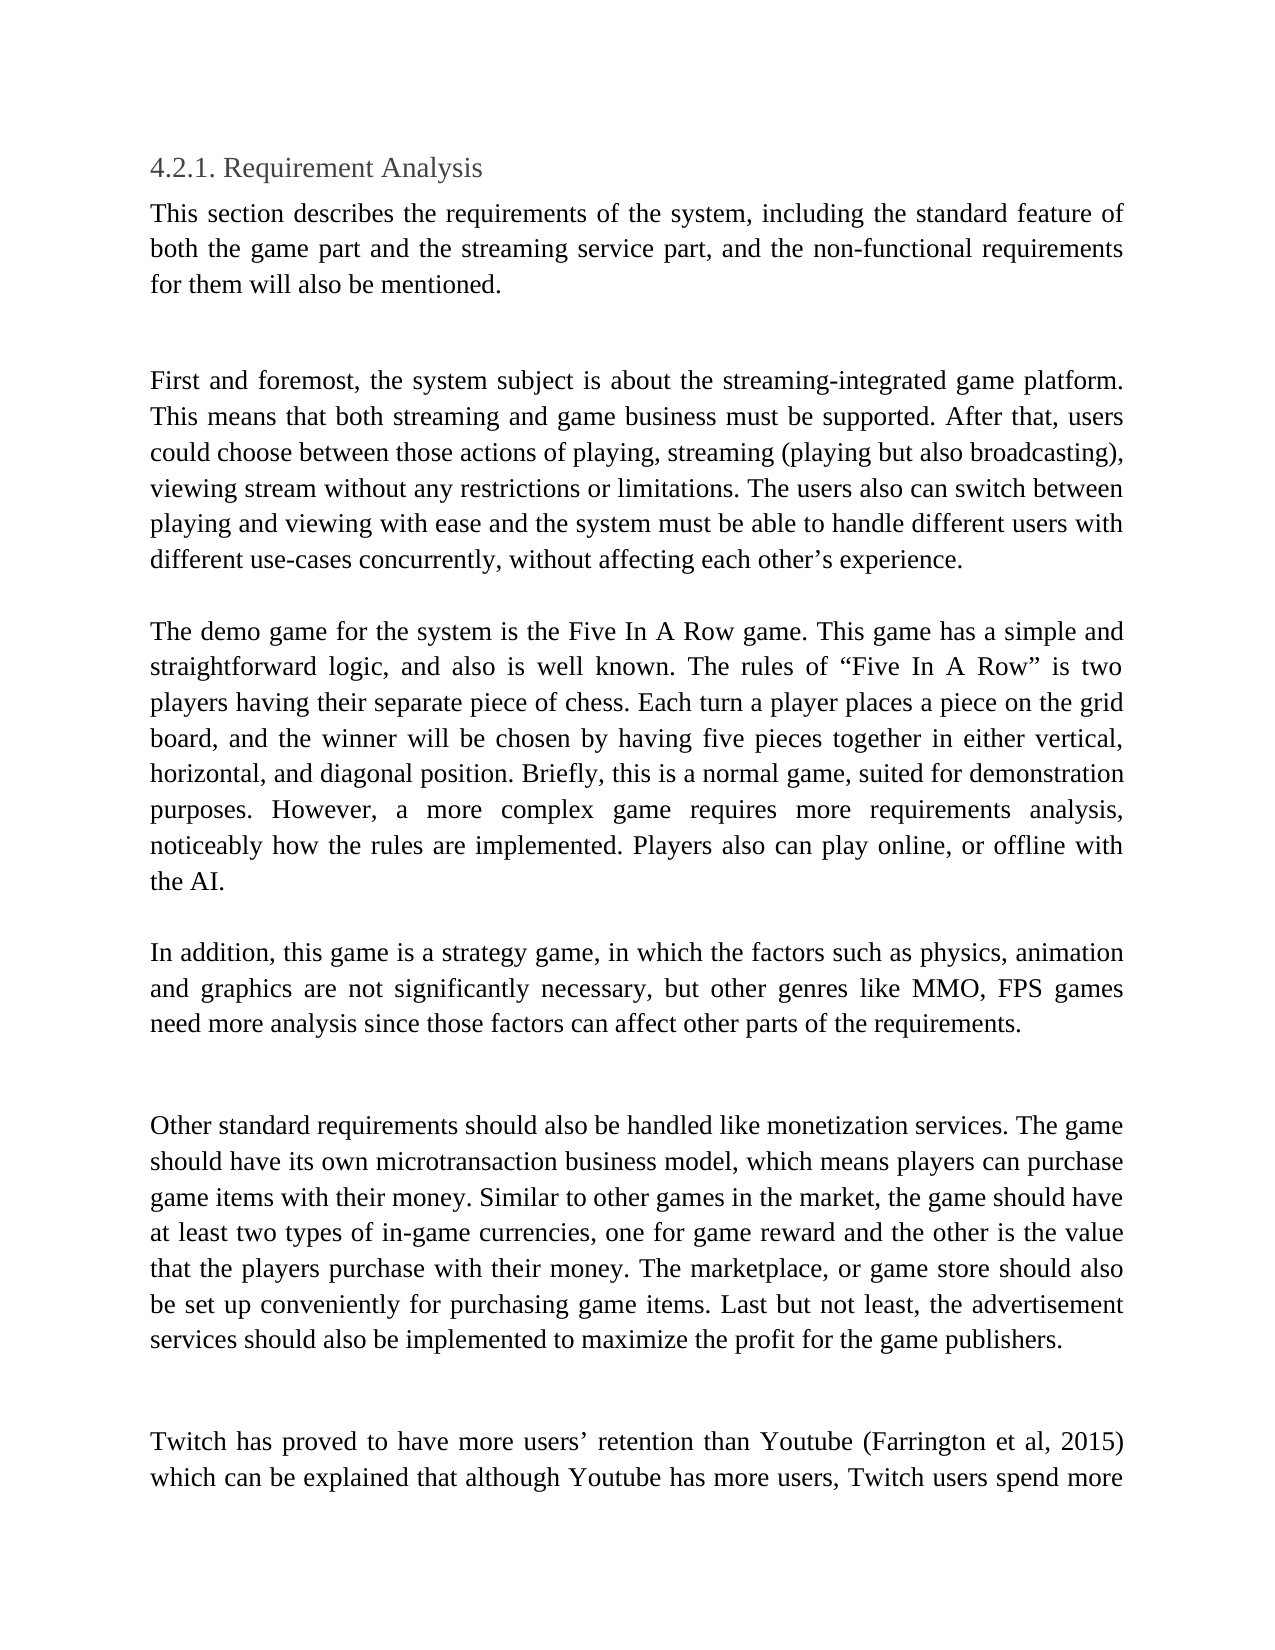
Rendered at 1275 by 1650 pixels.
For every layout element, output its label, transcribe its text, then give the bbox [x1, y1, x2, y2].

text This section describes the requirements of the system, including the standard feature of both the game part and the streaming service part, and the non-functional requirements for them will also be mentioned. [150, 197, 1125, 299]
text In addition, this game is a strategy game, in which the factors such as physics, animation and graphics are not significantly necessary, but other genres like MMO, FPS games need more analysis since those factors can affect other parts of the requirements. [150, 936, 1125, 1039]
text Other standard requirements should also be handled like monetization services. The game should have its own microtransaction business model, which means players can purchase game items with their money. Similar to other games in the market, the game should have at least two types of in-game currencies, one for game reward and the other is the value that the players purchase with their money. The marketplace, or game store should also be set up conveniently for purchasing game items. Last but not least, the advertisement services should also be implemented to maximize the profit for the game publishers. [150, 1109, 1125, 1355]
subtitle 4.2.1. Requirement Analysis [150, 150, 1125, 183]
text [150, 1425, 1125, 1492]
text The demo game for the system is the Five In A Row game. This game has a simple and straightforward logic, and also is well known. The rules of “Five In A Row” is two players having their separate piece of chess. Each turn a player places a piece on the grid board, and the winner will be chosen by having five pieces together in either vertical, horizontal, and diagonal position. Briefly, this is a normal game, suited for demonstration purposes. However, a more complex game requires more requirements analysis, noticeably how the rules are implemented. Players also can play online, or offline with the AI. [150, 614, 1125, 896]
text First and foremost, the system subject is about the streaming-integrated game platform. This means that both streaming and game business must be supported. After that, users could choose between those actions of playing, streaming (playing but also broadcasting), viewing stream without any restrictions or limitations. The users also can switch between playing and viewing with ease and the system must be able to handle different users with different use-cases concurrently, without affecting each other’s experience. [150, 364, 1125, 574]
